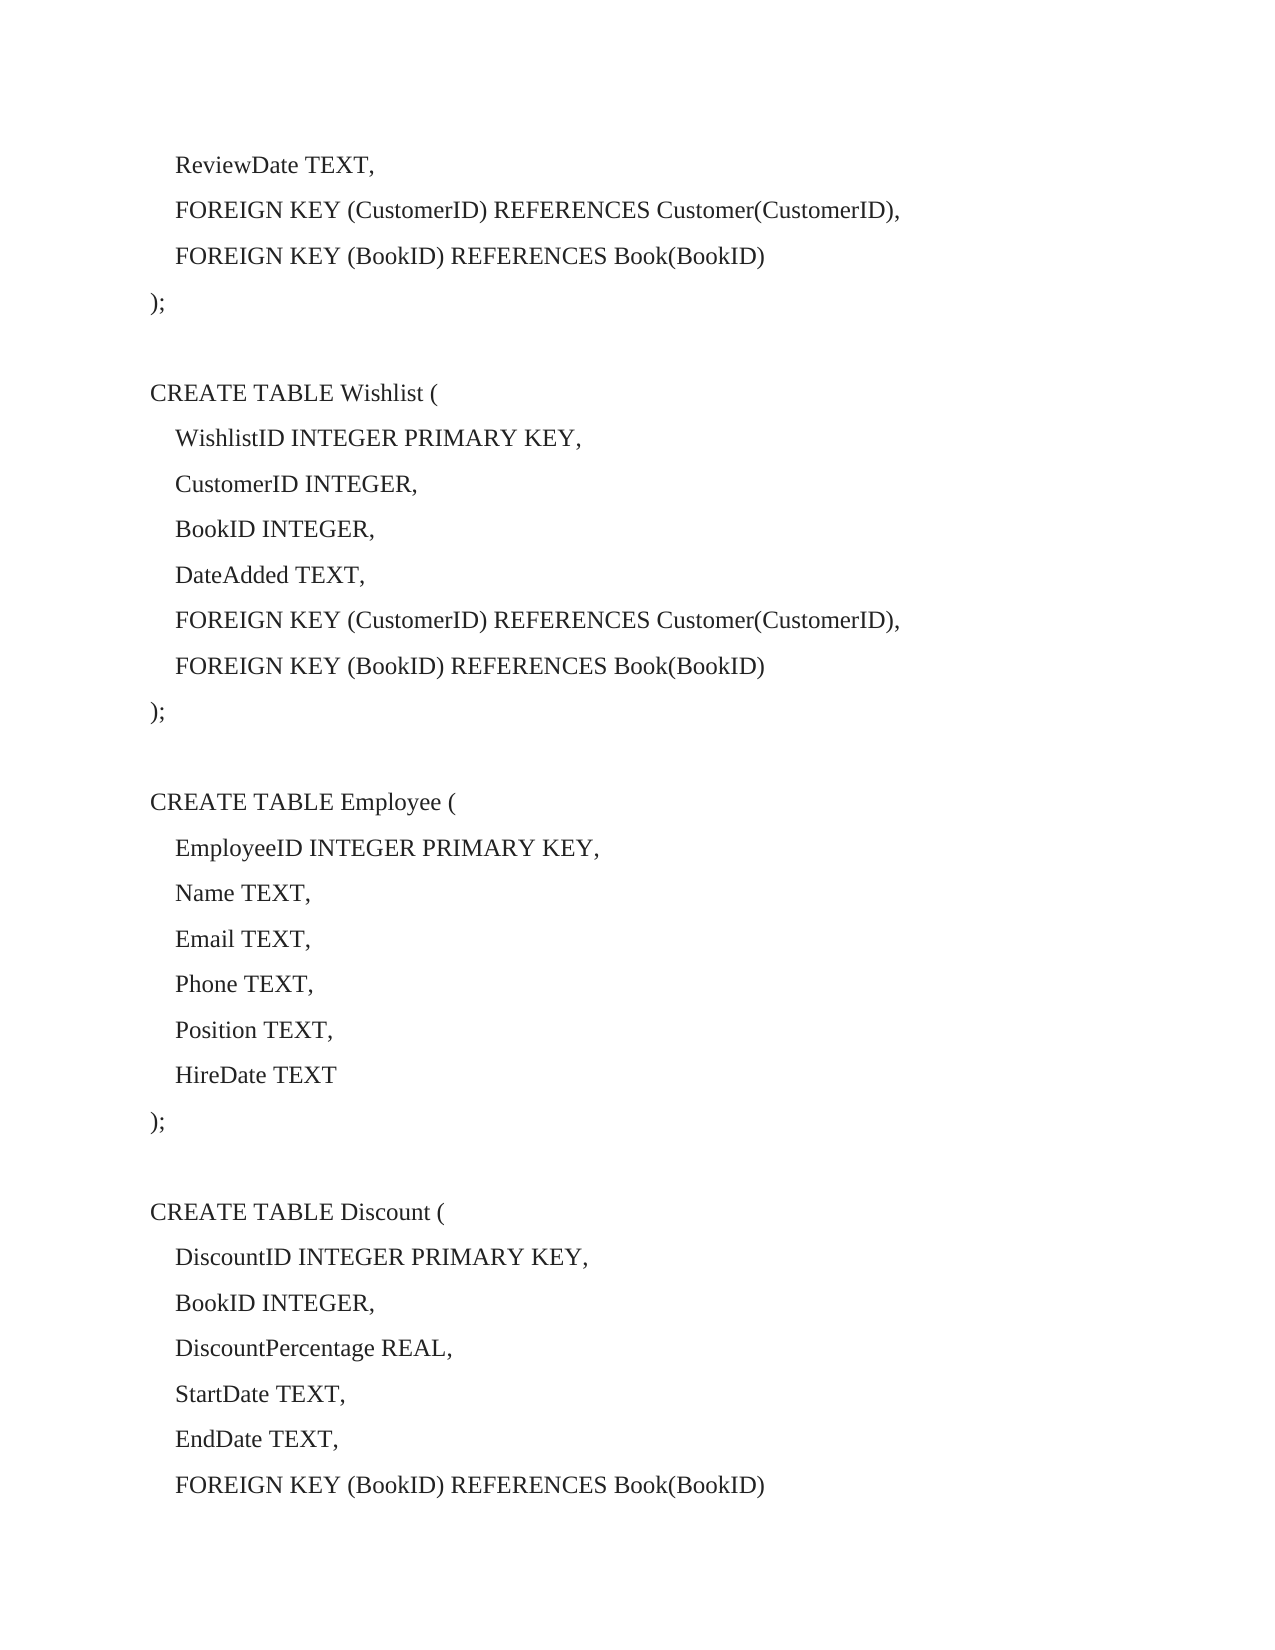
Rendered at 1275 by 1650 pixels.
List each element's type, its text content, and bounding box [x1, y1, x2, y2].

text FOREIGN KEY (BookID) REFERENCES Book(BookID) [150, 241, 1226, 270]
text Phone TEXT, [150, 969, 1226, 998]
text CREATE TABLE Discount ( [150, 1197, 1226, 1226]
text FOREIGN KEY (CustomerID) REFERENCES Customer(CustomerID), [150, 196, 1226, 224]
text DiscountPercentage REAL, [150, 1333, 1226, 1362]
text ); [150, 1106, 1226, 1135]
text BookID INTEGER, [150, 514, 1226, 543]
text Position TEXT, [150, 1015, 1226, 1044]
text ReviewDate TEXT, [150, 150, 1226, 179]
text EndDate TEXT, [150, 1424, 1226, 1453]
text CustomerID INTEGER, [150, 469, 1226, 497]
text Email TEXT, [150, 924, 1226, 953]
text Name TEXT, [150, 878, 1226, 907]
text HireDate TEXT [150, 1060, 1226, 1089]
text ); [150, 696, 1226, 725]
text FOREIGN KEY (BookID) REFERENCES Book(BookID) [150, 651, 1226, 679]
text StartDate TEXT, [150, 1379, 1226, 1408]
text EmployeeID INTEGER PRIMARY KEY, [150, 833, 1226, 862]
text CREATE TABLE Employee ( [150, 787, 1226, 816]
text FOREIGN KEY (CustomerID) REFERENCES Customer(CustomerID), [150, 605, 1226, 634]
text FOREIGN KEY (BookID) REFERENCES Book(BookID) [150, 1470, 1226, 1499]
text BookID INTEGER, [150, 1288, 1226, 1317]
text CREATE TABLE Wishlist ( [150, 378, 1226, 406]
text DateAdded TEXT, [150, 560, 1226, 588]
text WishlistID INTEGER PRIMARY KEY, [150, 423, 1226, 452]
text DiscountID INTEGER PRIMARY KEY, [150, 1242, 1226, 1271]
text ); [150, 287, 1226, 315]
